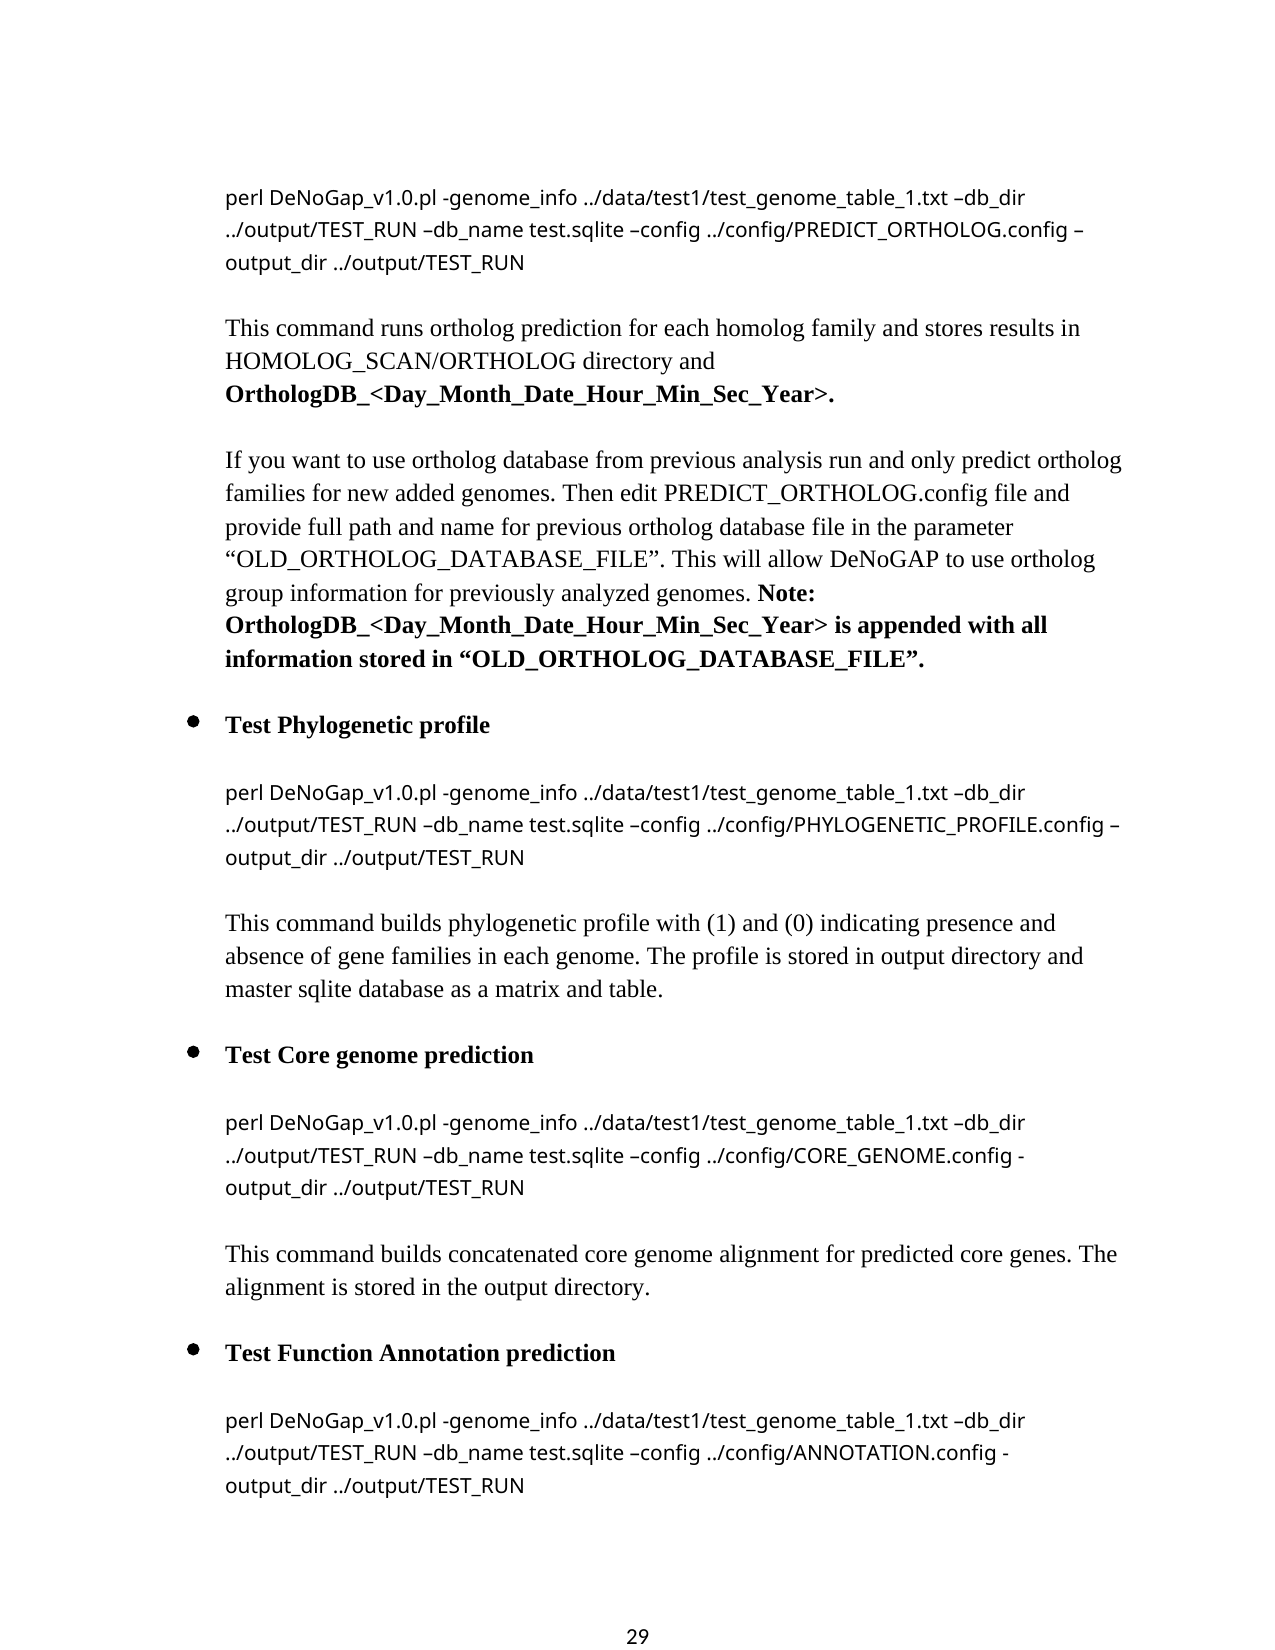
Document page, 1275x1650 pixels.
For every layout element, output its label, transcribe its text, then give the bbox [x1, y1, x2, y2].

list perl DeNoGap_v1.0.pl -genome_info ../data/test1/test_genome_table_1.txt –db_dir ../output/TEST_RUN –db_name test.sqlite –config ../config/PREDICT_ORTHOLOG.config –output_dir ../output/TEST_RUN [225, 183, 1125, 277]
list Test Core genome prediction [187, 1040, 1125, 1071]
list This command builds phylogenetic profile with (1) and (0) indicating presence and absence of gene families in each genome. The profile is stored in output directory and master sqlite database as a matrix and table. [225, 908, 1125, 1003]
list perl DeNoGap_v1.0.pl -genome_info ../data/test1/test_genome_table_1.txt –db_dir ../output/TEST_RUN –db_name test.sqlite –config ../config/CORE_GENOME.config -output_dir ../output/TEST_RUN [225, 1108, 1125, 1202]
list Test Function Annotation prediction [187, 1338, 1125, 1368]
list This command builds concatenated core genome alignment for predicted core genes. The alignment is stored in the output directory. [225, 1239, 1125, 1300]
list perl DeNoGap_v1.0.pl -genome_info ../data/test1/test_genome_table_1.txt –db_dir ../output/TEST_RUN –db_name test.sqlite –config ../config/PHYLOGENETIC_PROFILE.config –output_dir ../output/TEST_RUN [225, 778, 1125, 871]
list This command runs ortholog prediction for each homolog family and stores results in HOMOLOG_SCAN/ORTHOLOG directory and OrthologDB_<Day_Month_Date_Hour_Min_Sec_Year>. [225, 313, 1125, 408]
list Test Phylogenetic profile [187, 710, 1125, 740]
list If you want to use ortholog database from previous analysis run and only predict ortholog families for new added genomes. Then edit PREDICT_ORTHOLOG.config file and provide full path and name for previous ortholog database file in the parameter “OLD_ORTHOLOG_DATABASE_FILE”. This will allow DeNoGAP to use ortholog group information for previously analyzed genomes. Note: OrthologDB_<Day_Month_Date_Hour_Min_Sec_Year> is appended with all information stored in “OLD_ORTHOLOG_DATABASE_FILE”. [225, 446, 1125, 672]
list perl DeNoGap_v1.0.pl -genome_info ../data/test1/test_genome_table_1.txt –db_dir ../output/TEST_RUN –db_name test.sqlite –config ../config/ANNOTATION.config -output_dir ../output/TEST_RUN [225, 1406, 1125, 1499]
